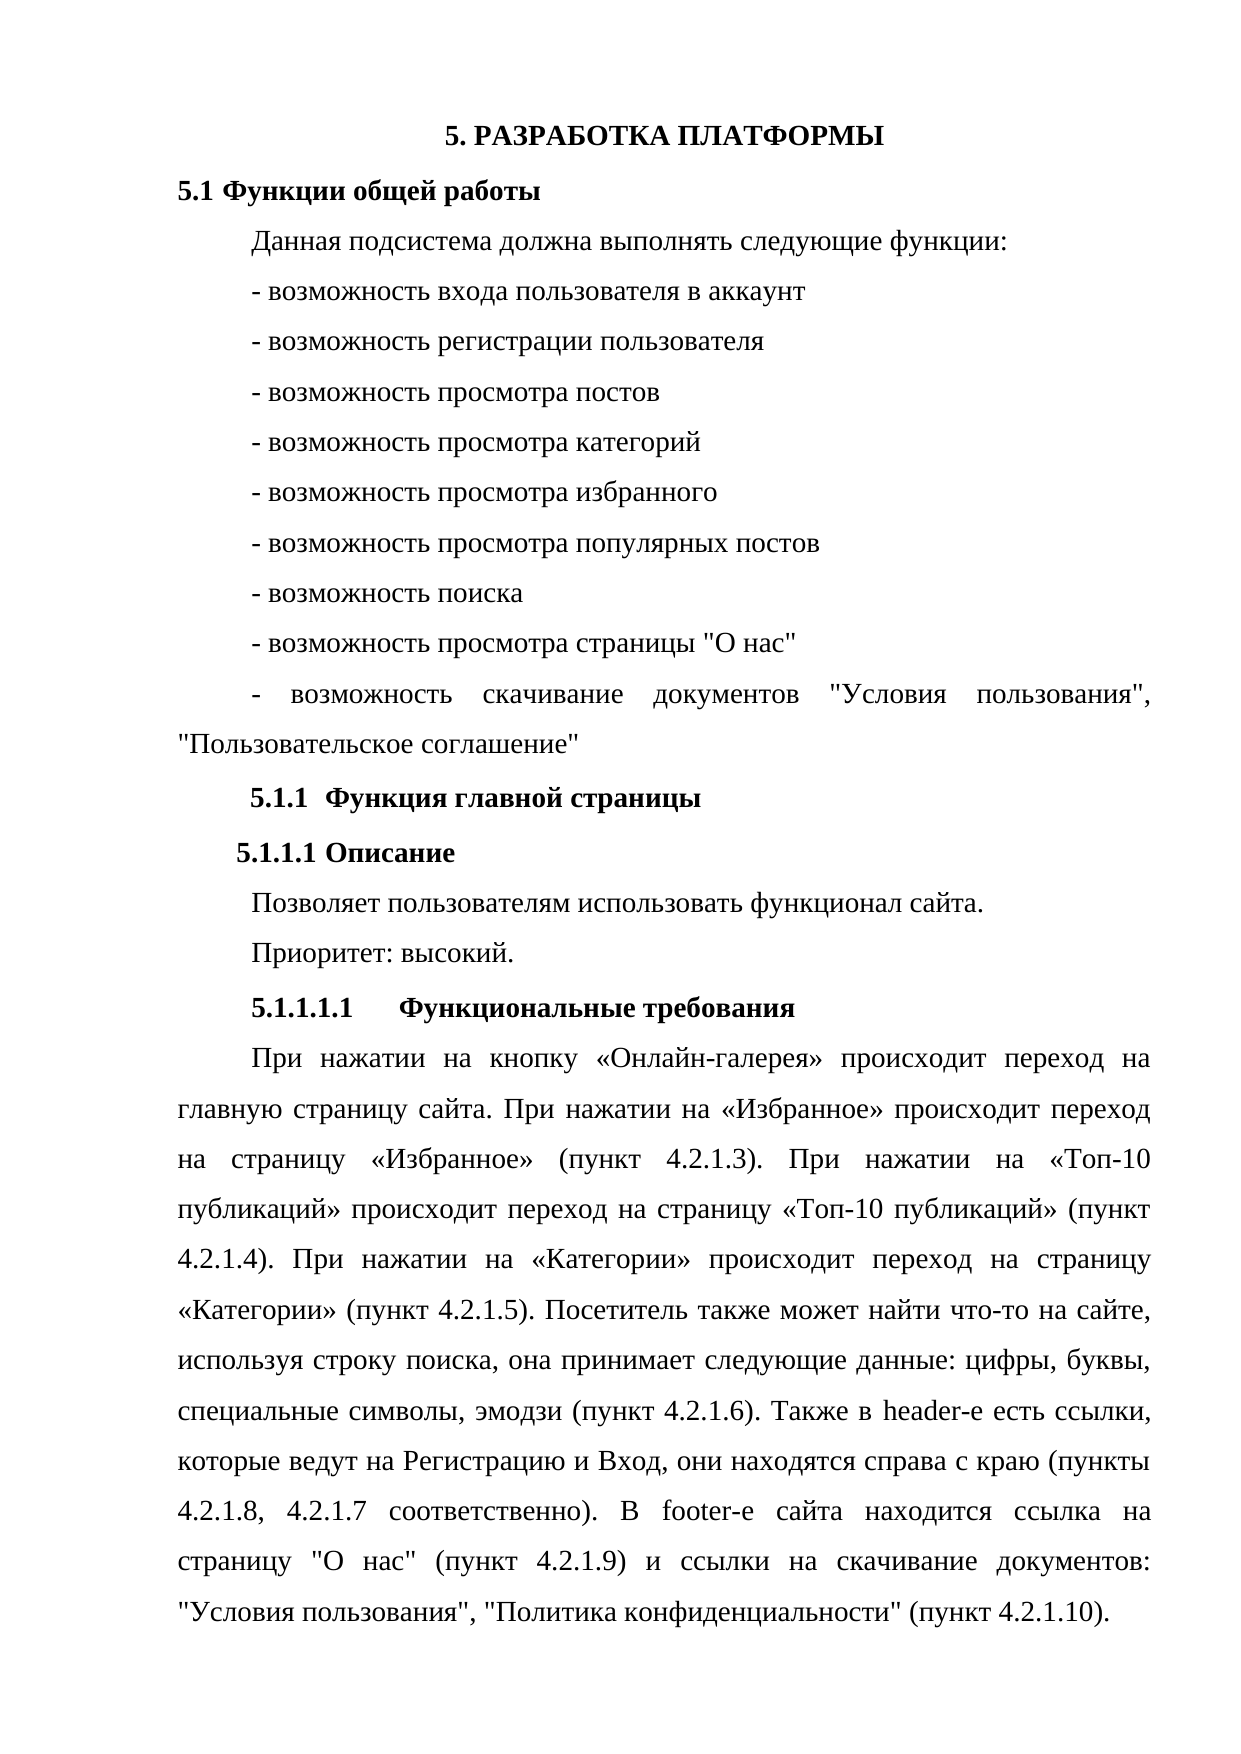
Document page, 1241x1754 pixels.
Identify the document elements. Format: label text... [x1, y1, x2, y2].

text При нажатии на кнопку «Онлайн-галерея» происходит переход на главную страницу сайта. При нажатии на «Избранное» происходит переход на страницу «Избранное» (пункт 4.2.1.3). При нажатии на «Топ-10 публикаций» происходит переход на страницу «Топ-10 публикаций» (пункт 4.2.1.4). При нажатии на «Категории» происходит переход на страницу «Категории» (пункт 4.2.1.5). Посетитель также может найти что-то на сайте, используя строку поиска, она принимает следующие данные: цифры, буквы, специальные символы, эмодзи (пункт 4.2.1.6). Также в header-е есть ссылки, которые ведут на Регистрацию и Вход, они находятся справа с краю (пункты 4.2.1.8, 4.2.1.7 соответственно). В footer-e сайта находится ссылка на страницу "О нас" (пункт 4.2.1.9) и ссылки на скачивание документов: "Условия пользования", "Политика конфиденциальности" (пункт 4.2.1.10). [177, 1040, 1152, 1627]
list Данная подсистема должна выполнять следующие функции: [177, 223, 1152, 256]
subtitle Функциональные требования [177, 990, 1152, 1024]
text - возможность регистрации пользователя [177, 323, 1152, 357]
text - возможность просмотра категорий [177, 424, 1152, 458]
text - возможность просмотра страницы "О нас" [177, 625, 1152, 659]
text - возможность просмотра постов [177, 374, 1152, 407]
text - возможность входа пользователя в аккаунт [177, 273, 1152, 307]
subtitle Функция главной страницы [250, 781, 1152, 814]
text - возможность просмотра популярных постов [177, 525, 1152, 558]
subtitle Функции общей работы [177, 173, 1152, 206]
text - возможность просмотра избранного [177, 474, 1152, 508]
subtitle Описание [236, 835, 1152, 868]
text - возможность поиска [177, 575, 1152, 609]
text Приоритет: высокий. [177, 936, 1152, 969]
text Позволяет пользователям использовать функционал сайта. [177, 885, 1152, 919]
text - возможность скачивание документов "Условия пользования", "Пользовательское соглашение" [177, 676, 1152, 759]
subtitle 5. РАЗРАБОТКА ПЛАТФОРМЫ [177, 118, 1152, 152]
